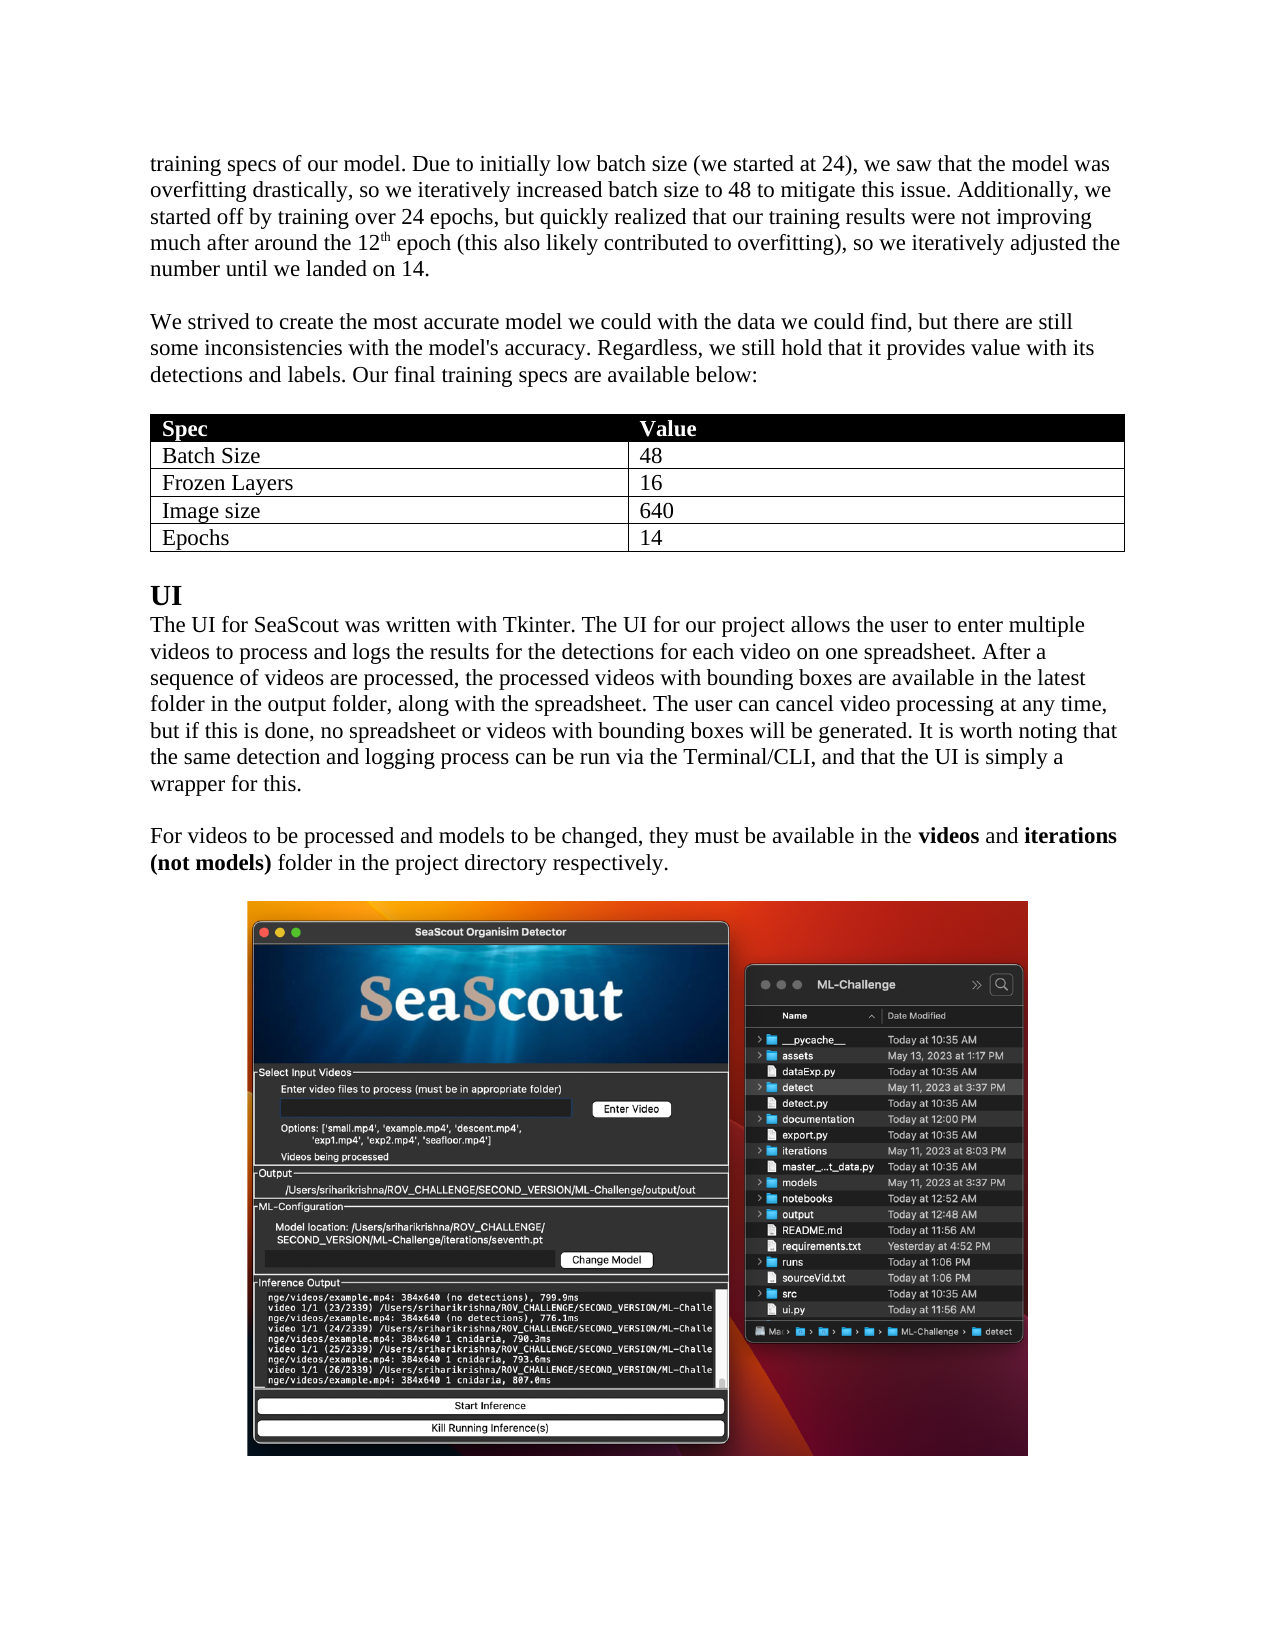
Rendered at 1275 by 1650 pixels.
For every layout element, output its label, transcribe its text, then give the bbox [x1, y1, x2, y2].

table_cell Image size [151, 497, 628, 523]
text We strived to create the most accurate model we could with the data we could find, but there are still some inconsistencies with the model's accuracy. Regardless, we still hold that it provides value with its detections and labels. Our final training specs are available below: [150, 308, 1125, 387]
text For videos to be processed and models to be changed, they must be available in the videos and iterations (not models) folder in the project directory respectively. [150, 822, 1125, 875]
table_cell 48 [629, 442, 1124, 468]
table_cell 14 [629, 524, 1124, 551]
text UI [150, 578, 1125, 611]
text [150, 150, 1125, 282]
text The UI for SeaScout was written with Tkinter. The UI for our project allows the user to enter multiple videos to process and logs the results for the detections for each video on one spreadsheet. After a sequence of videos are processed, the processed videos with bounding boxes are available in the latest folder in the output folder, along with the spreadsheet. The user can cancel video processing at any time, but if this is done, no spreadsheet or videos with bounding boxes will be generated. It is worth noting that the same detection and logging process can be run via the Terminal/CLI, and that the UI is simply a wrapper for this. [150, 611, 1125, 796]
table_header Value [629, 415, 1124, 441]
table_cell Batch Size [151, 442, 628, 468]
table_cell 16 [629, 469, 1124, 496]
table_cell Epochs [151, 524, 628, 551]
table_cell Frozen Layers [151, 469, 628, 496]
table_cell 640 [629, 497, 1124, 523]
table_header Spec [151, 415, 628, 441]
picture [247, 901, 1028, 1456]
